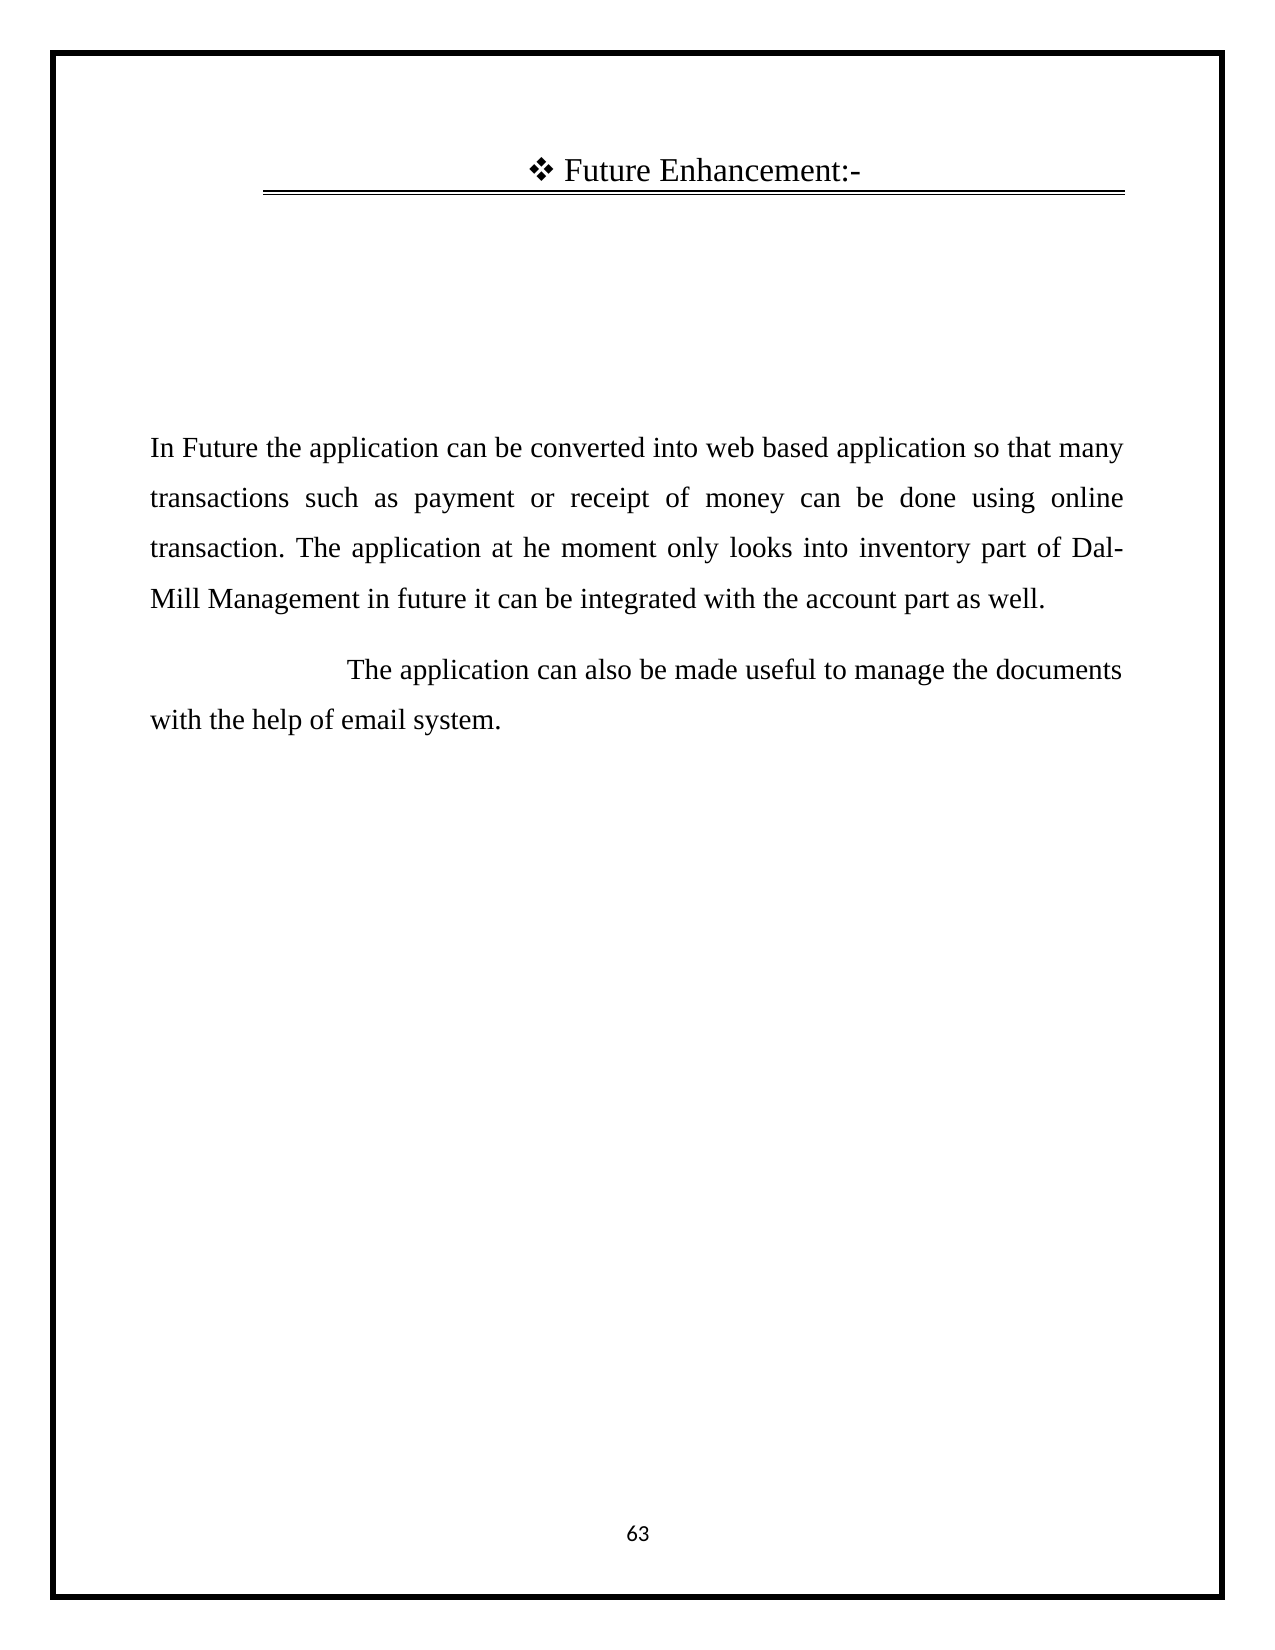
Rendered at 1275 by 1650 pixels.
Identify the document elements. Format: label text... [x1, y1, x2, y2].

text The application can also be made useful to manage the documents with the help of email system. [150, 652, 1125, 736]
list Future Enhancement:- [262, 150, 1125, 195]
text In Future the application can be converted into web based application so that many transactions such as payment or receipt of money can be done using online transaction. The application at he moment only looks into inventory part of Dal-Mill Management in future it can be integrated with the account part as well. [150, 430, 1125, 614]
